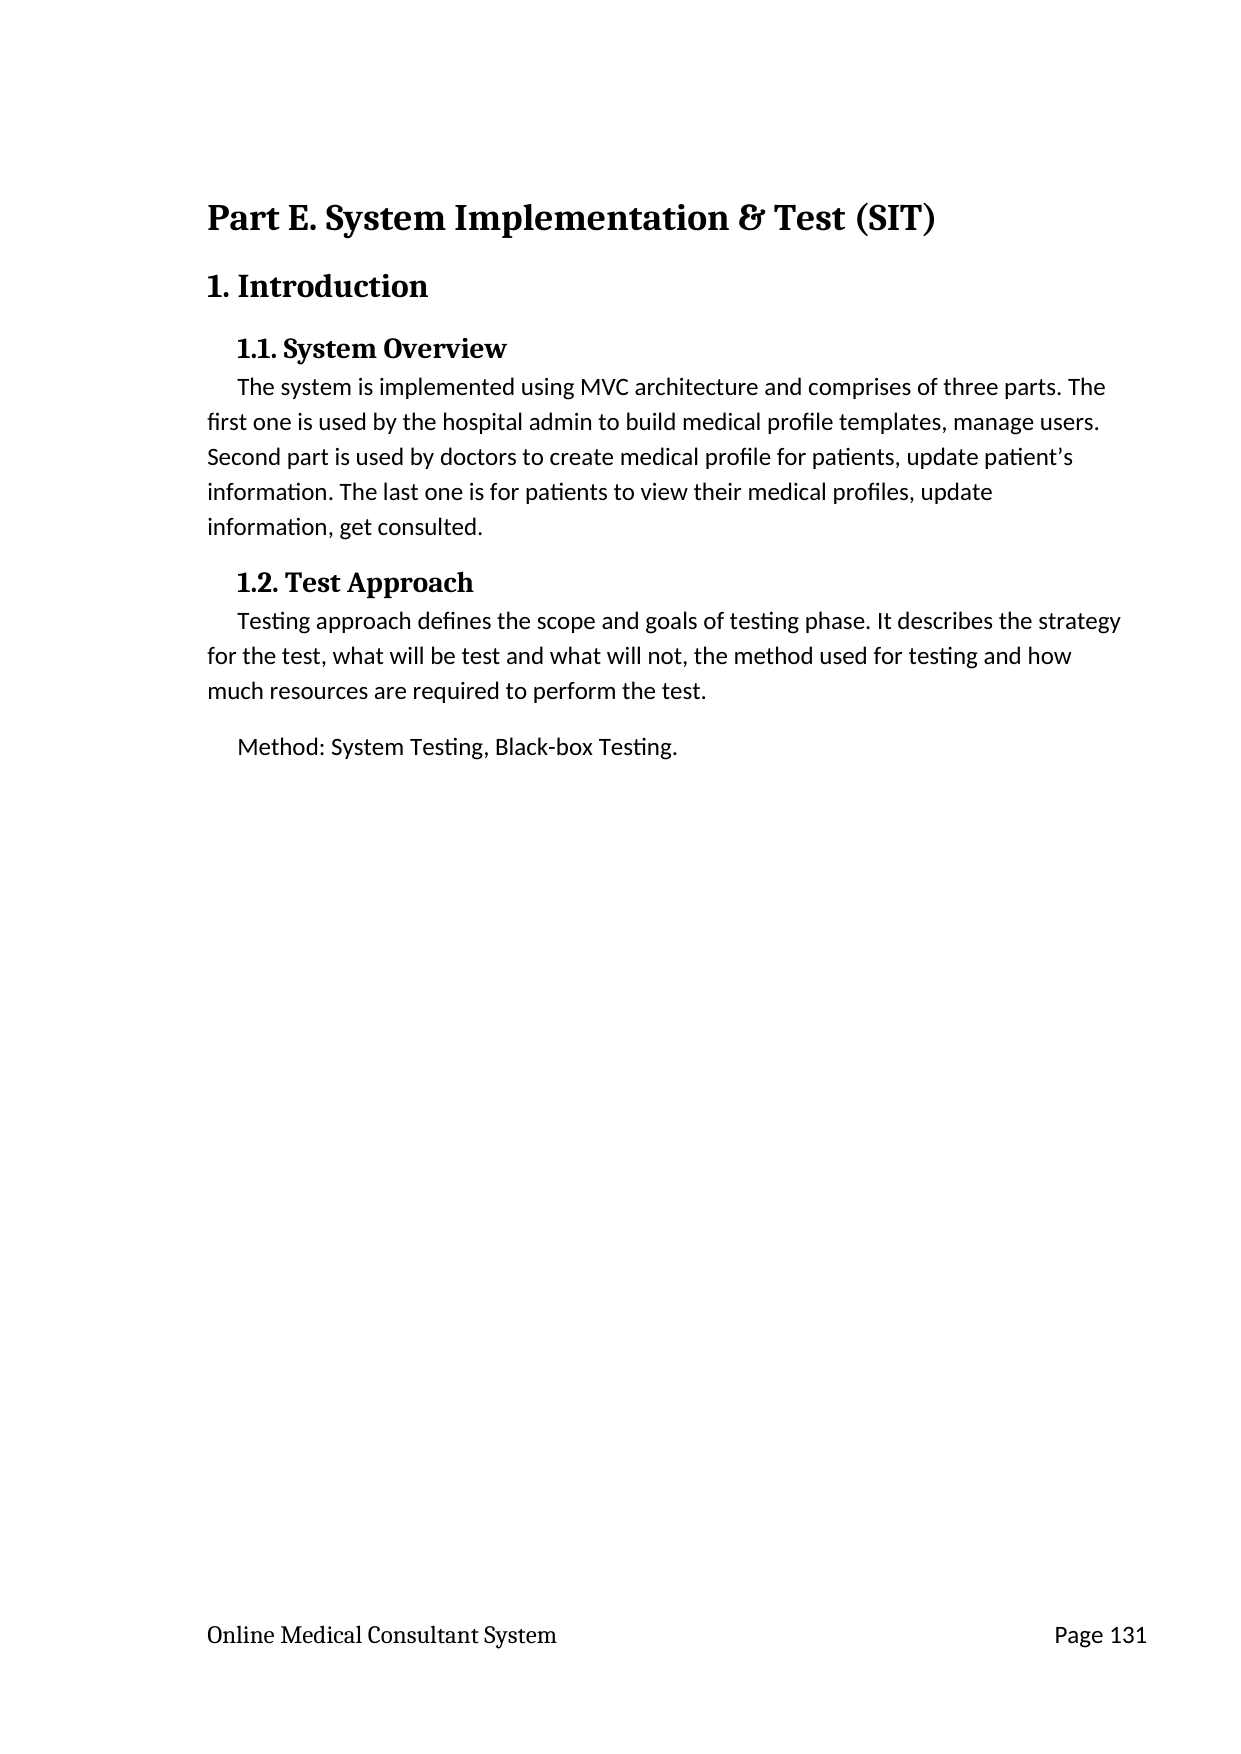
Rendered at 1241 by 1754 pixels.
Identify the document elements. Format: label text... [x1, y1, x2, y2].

subtitle System Implementation & Test (SIT) [207, 197, 1122, 240]
subtitle System Overview [237, 332, 1122, 366]
subtitle Introduction [207, 267, 1122, 306]
text The system is implemented using MVC architecture and comprises of three parts. The first one is used by the hospital admin to build medical profile templates, manage users. Second part is used by doctors to create medical profile for patients, update patient’s information. The last one is for patients to view their medical profiles, update information, get consulted. [207, 371, 1122, 541]
text Testing approach defines the scope and goals of testing phase. It describes the strategy for the test, what will be test and what will not, the method used for testing and how much resources are required to perform the test. [207, 605, 1122, 706]
text Method: System Testing, Black-box Testing. [207, 731, 1122, 762]
subtitle Test Approach [237, 567, 1122, 600]
